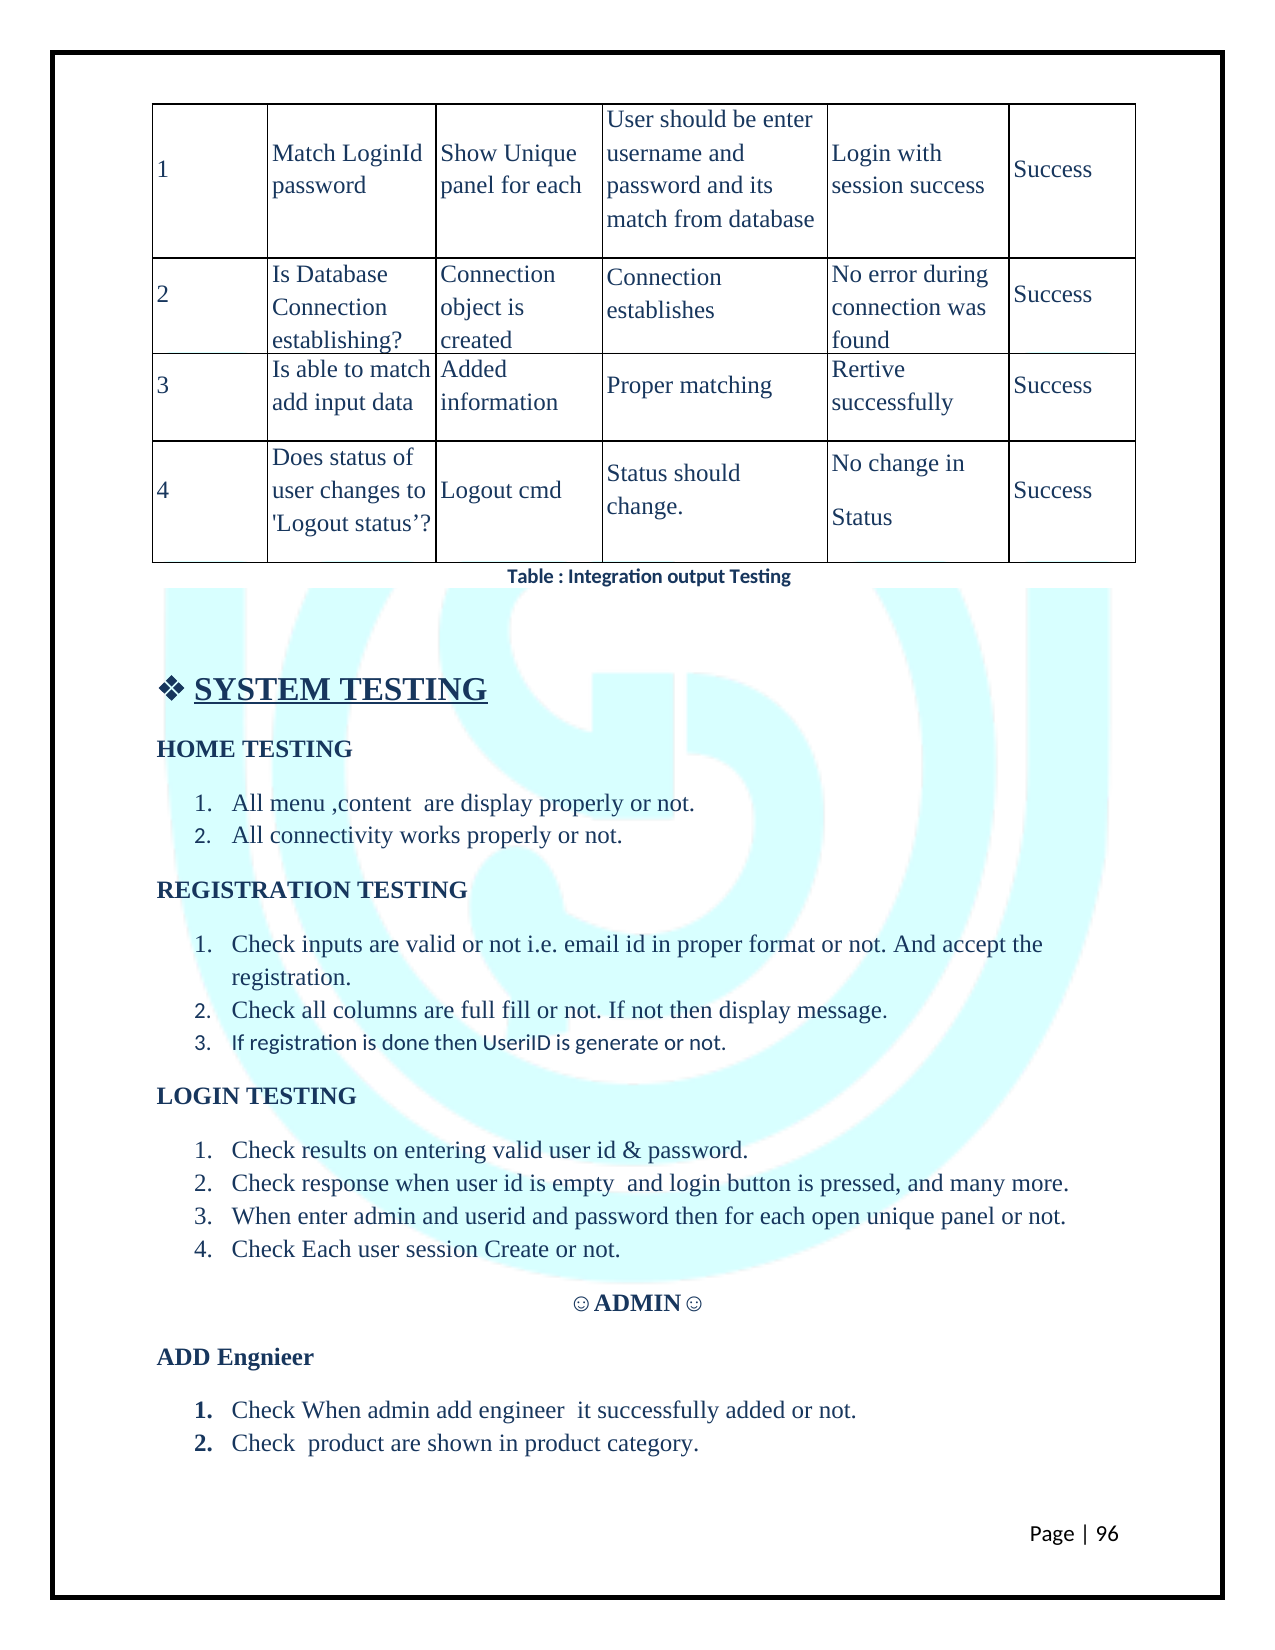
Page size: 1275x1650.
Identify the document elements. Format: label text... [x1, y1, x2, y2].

text ☺ADMIN☺ [156, 1288, 1118, 1317]
list SYSTEM TESTING [156, 669, 1118, 707]
list All connectivity works properly or not. [194, 821, 1118, 850]
list Check product are shown in product category. [194, 1428, 1118, 1457]
list Check response when user id is empty and login button is pressed, and many more. [194, 1168, 1118, 1197]
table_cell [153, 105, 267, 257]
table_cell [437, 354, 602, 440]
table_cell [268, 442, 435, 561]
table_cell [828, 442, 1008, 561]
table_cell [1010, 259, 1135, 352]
list If registration is done then UseriID is generate or not. [194, 1028, 1118, 1056]
list Check Each user session Create or not. [194, 1234, 1118, 1263]
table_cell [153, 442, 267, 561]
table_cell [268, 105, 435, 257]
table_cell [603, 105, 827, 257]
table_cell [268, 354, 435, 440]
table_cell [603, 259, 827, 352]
text LOGIN TESTING [156, 1081, 1118, 1110]
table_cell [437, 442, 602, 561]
list Check all columns are full fill or not. If not then display message. [194, 995, 1118, 1024]
text ADD Engnieer [156, 1342, 1118, 1370]
list Check When admin add engineer it successfully added or not. [194, 1396, 1118, 1424]
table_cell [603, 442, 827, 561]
text Table : Integration output Testing [156, 563, 1118, 588]
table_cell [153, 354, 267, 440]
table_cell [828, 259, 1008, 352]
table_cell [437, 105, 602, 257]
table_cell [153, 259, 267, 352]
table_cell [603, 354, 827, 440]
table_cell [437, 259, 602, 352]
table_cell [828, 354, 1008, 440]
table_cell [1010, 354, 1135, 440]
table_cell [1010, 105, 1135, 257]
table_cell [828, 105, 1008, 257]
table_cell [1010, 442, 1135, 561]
text HOME TESTING [156, 734, 1118, 762]
list Check inputs are valid or not i.e. email id in proper format or not. And accept the registration. [194, 929, 1118, 990]
text REGISTRATION TESTING [156, 875, 1118, 903]
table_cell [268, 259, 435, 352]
list All menu ,content are display properly or not. [194, 788, 1118, 816]
list Check results on entering valid user id & password. [194, 1135, 1118, 1164]
list When enter admin and userid and password then for each open unique panel or not. [194, 1201, 1118, 1230]
